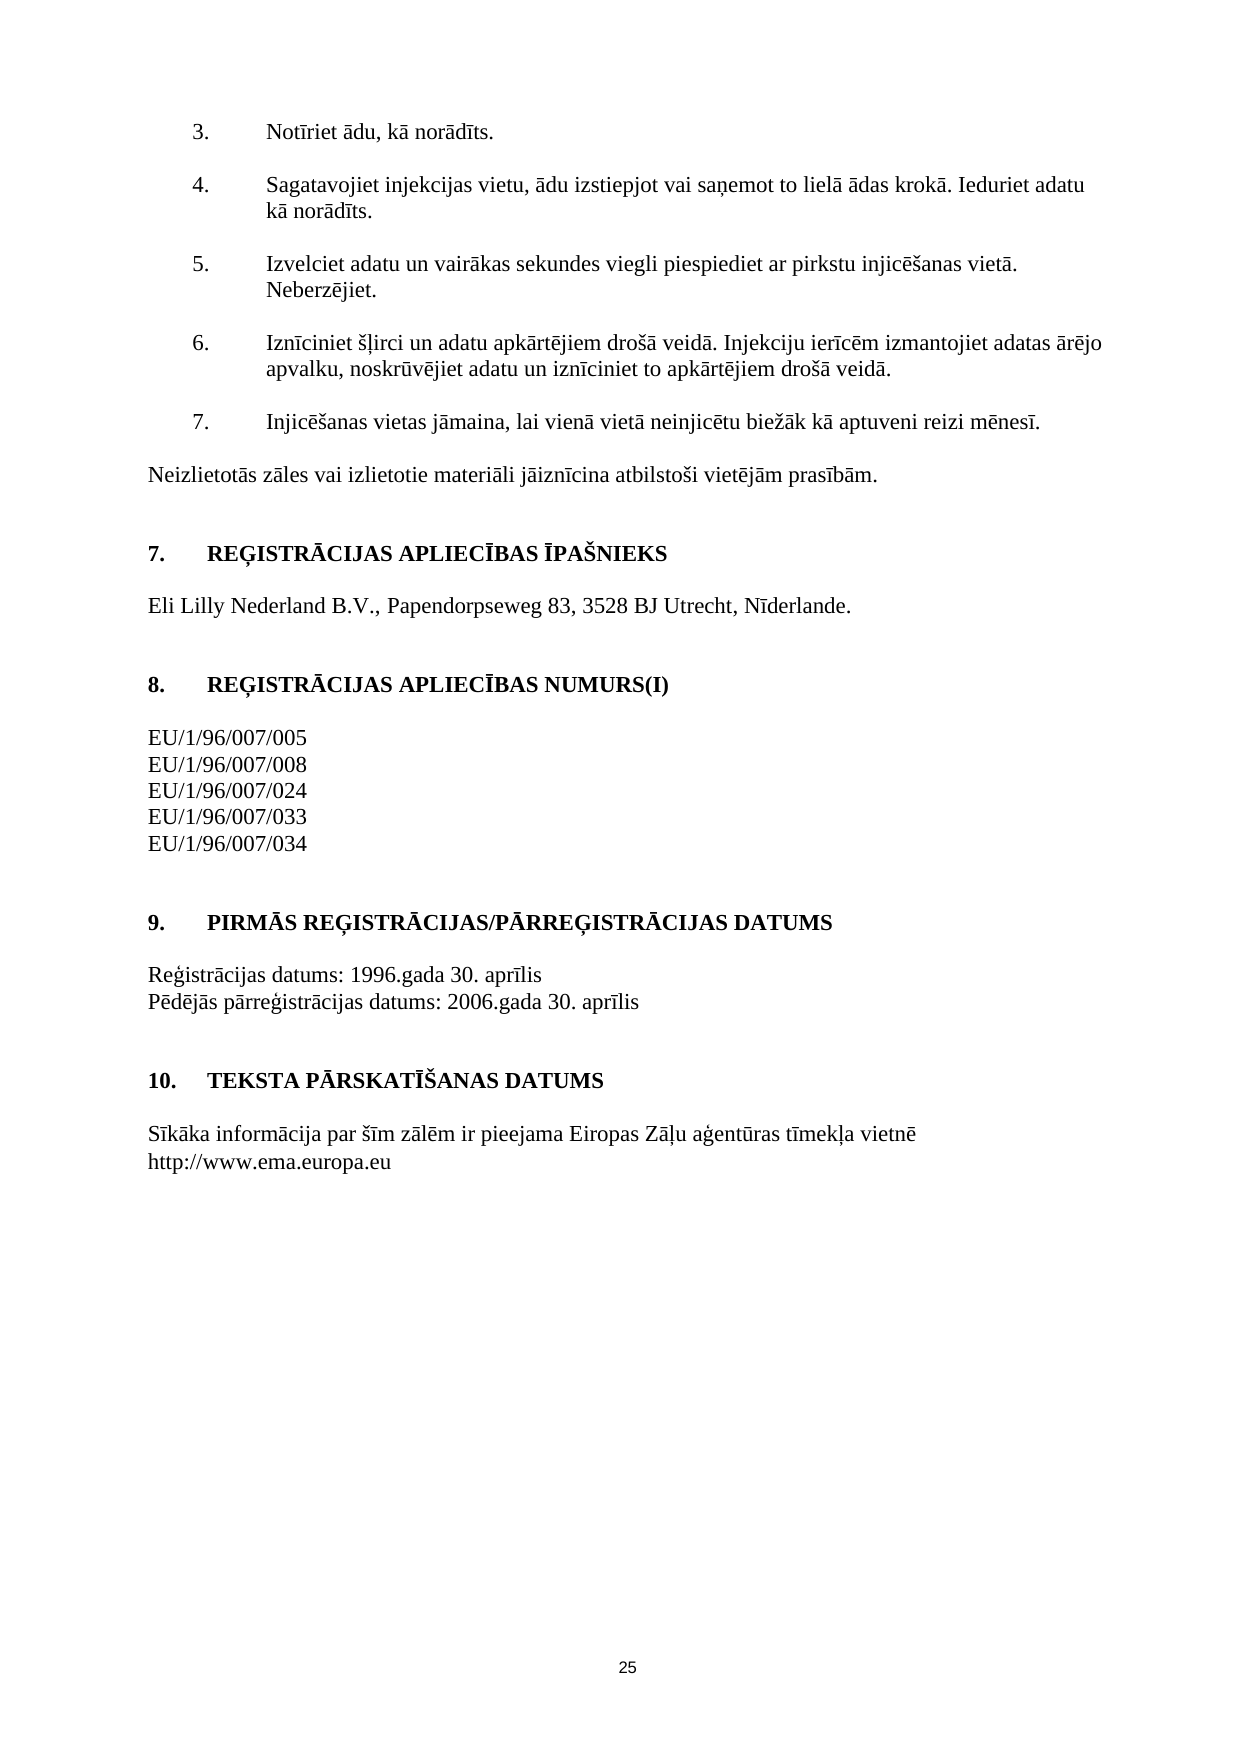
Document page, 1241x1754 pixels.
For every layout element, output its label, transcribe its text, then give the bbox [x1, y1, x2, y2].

text 7. REĢISTRĀCIJAS APLIECĪBAS ĪPAŠNIEKS [148, 540, 1107, 566]
text 10. TEKSTA PĀRSKATĪŠANAS DATUMS [148, 1067, 1107, 1093]
text 7. Injicēšanas vietas jāmaina, lai vienā vietā neinjicētu biežāk kā aptuveni reizi mēnesī. [192, 408, 1107, 434]
text Eli Lilly Nederland B.V., Papendorpseweg 83, 3528 BJ Utrecht, Nīderlande. [148, 592, 1107, 619]
text Sīkāka informācija par šīm zālēm ir pieejama Eiropas Zāļu aģentūras tīmekļa vietnē http://www.ema.europa.eu [148, 1119, 1106, 1175]
text 3. Notīriet ādu, kā norādīts. [148, 118, 1112, 144]
text 8. REĢISTRĀCIJAS APLIECĪBAS NUMURS(I) [148, 672, 1107, 698]
text EU/1/96/007/024 [148, 777, 1112, 803]
text EU/1/96/007/034 [148, 830, 1107, 856]
text EU/1/96/007/005 [148, 724, 1107, 751]
text EU/1/96/007/008 [148, 751, 1112, 777]
text EU/1/96/007/033 [148, 803, 1107, 830]
text 4. Sagatavojiet injekcijas vietu, ādu izstiepjot vai saņemot to lielā ādas krokā. Ieduriet adatu kā norādīts. [192, 171, 1112, 223]
text 9. PIRMĀS REĢISTRĀCIJAS/PĀRREĢISTRĀCIJAS DATUMS [148, 909, 1107, 935]
text Neizlietotās zāles vai izlietotie materiāli jāiznīcina atbilstoši vietējām prasībām. [148, 461, 1106, 487]
text 5. Izvelciet adatu un vairākas sekundes viegli piespiediet ar pirkstu injicēšanas vietā. Neberzējiet. [192, 250, 1112, 303]
text Reģistrācijas datums: 1996.gada 30. aprīlis [148, 961, 1107, 988]
text 6. Iznīciniet šļirci un adatu apkārtējiem drošā veidā. Injekciju ierīcēm izmantojiet adatas ārējo apvalku, noskrūvējiet adatu un iznīciniet to apkārtējiem drošā veidā. [192, 329, 1112, 382]
text Pēdējās pārreģistrācijas datums: 2006.gada 30. aprīlis [148, 988, 1107, 1014]
